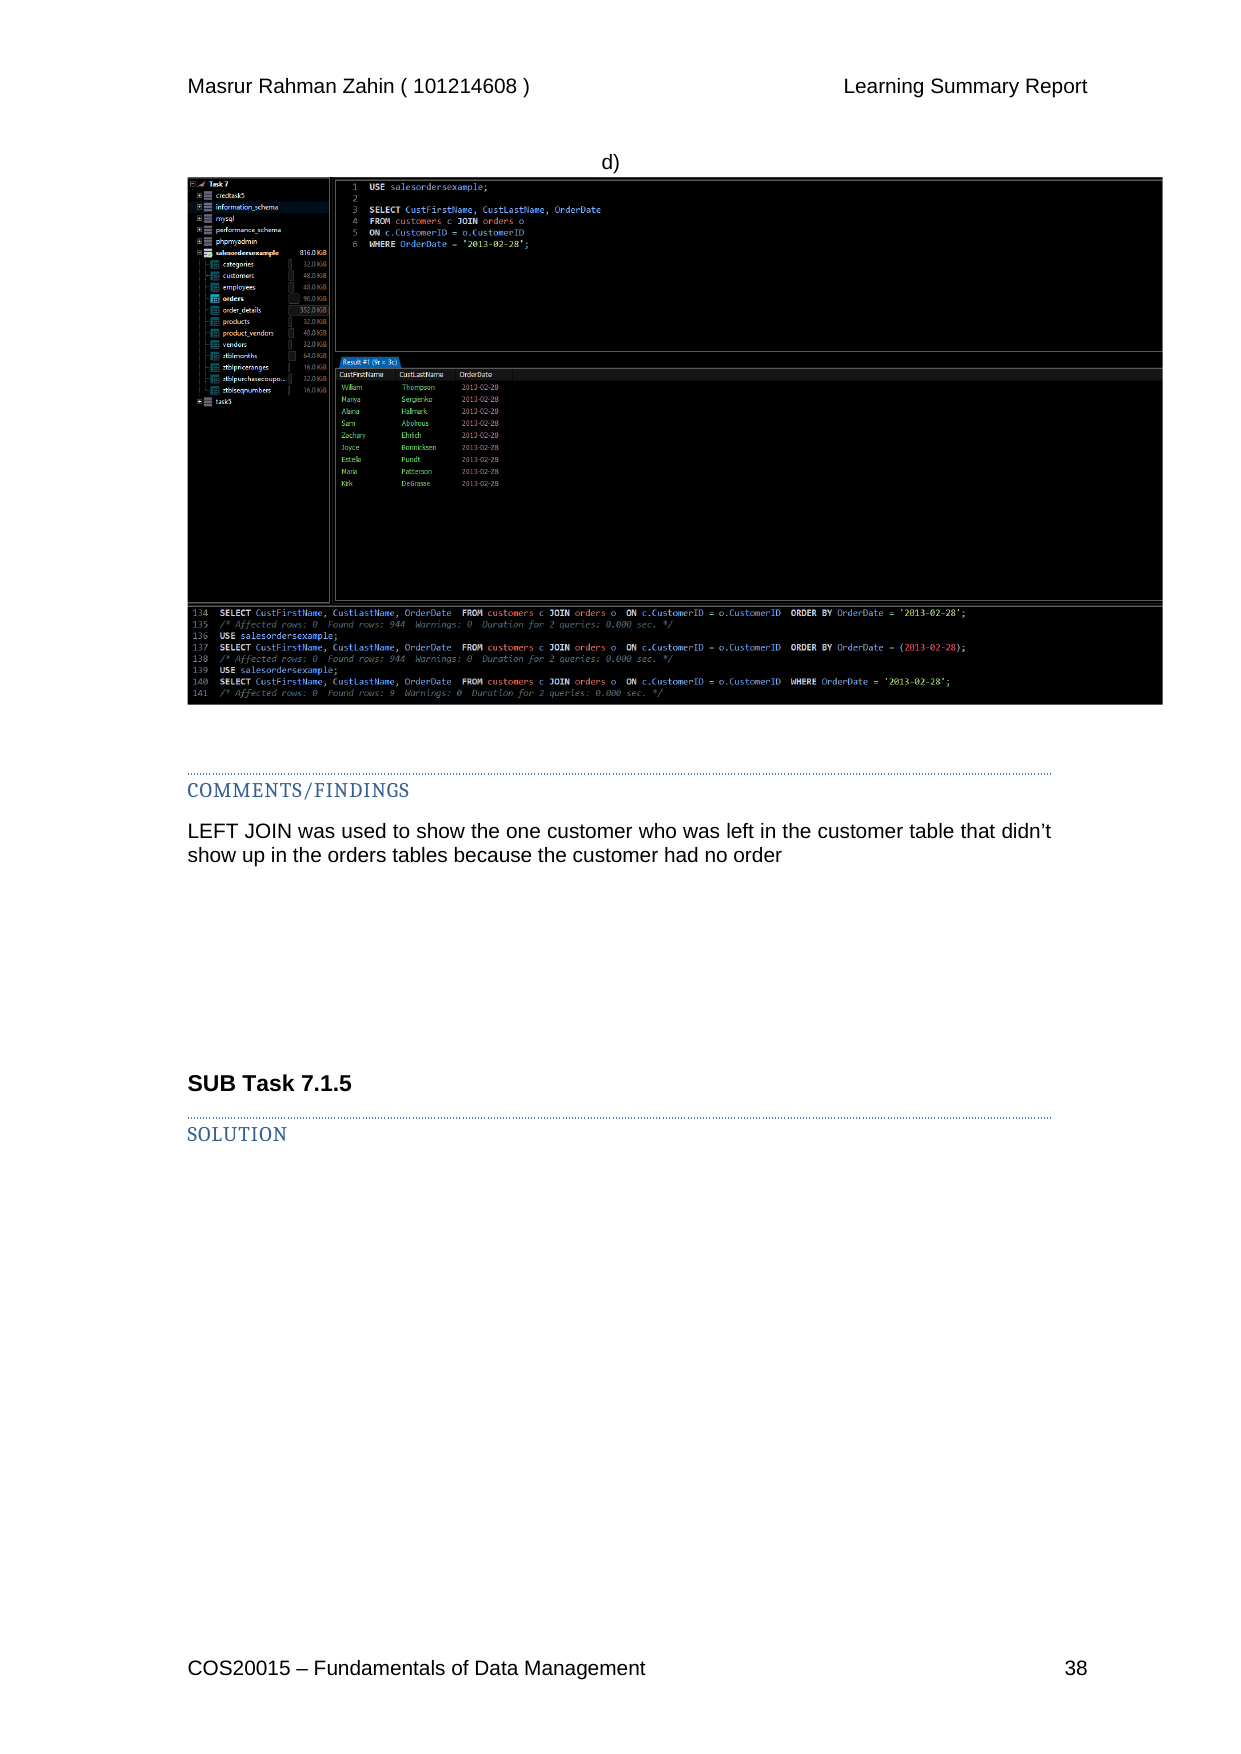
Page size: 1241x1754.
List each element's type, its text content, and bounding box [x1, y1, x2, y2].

subtitle Solution [187, 1117, 1053, 1147]
picture [187, 177, 1163, 705]
subtitle SUB Task 7.1.5 [187, 1070, 1053, 1096]
subtitle Comments/findings [187, 773, 1053, 803]
text LEFT JOIN was used to show the one customer who was left in the customer table that didn’t show up in the orders tables because the customer had no order [187, 819, 1053, 867]
